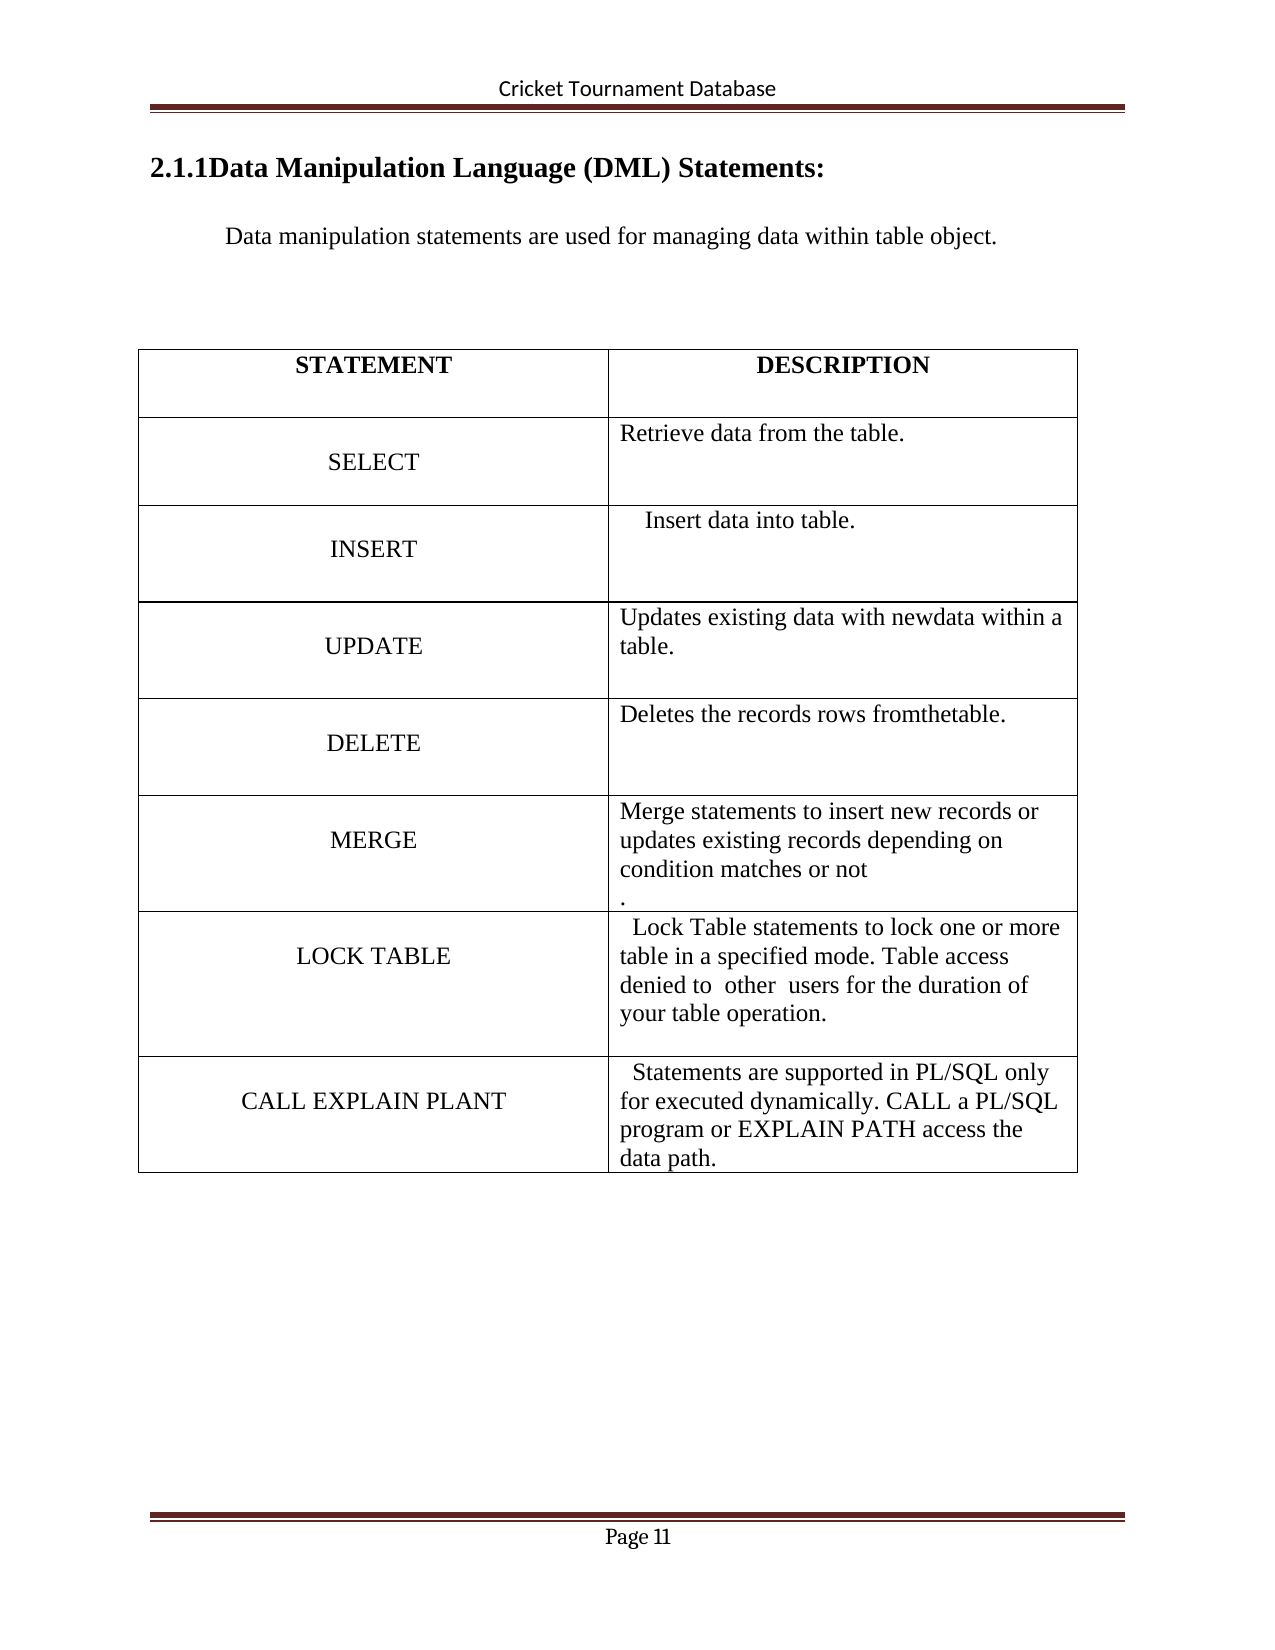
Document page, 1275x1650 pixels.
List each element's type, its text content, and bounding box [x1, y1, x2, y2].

table_cell MERGE [139, 796, 608, 911]
table_cell LOCK TABLE [139, 912, 608, 1056]
table_cell CALL EXPLAIN PLANT [139, 1057, 608, 1172]
table_cell DELETE [139, 699, 608, 795]
table_header STATEMENT [139, 350, 608, 417]
table_cell Retrieve data from the table. [609, 418, 1077, 504]
table_cell UPDATE [139, 603, 608, 698]
table_cell Merge statements to insert new records or updates existing records depending on condition matches or not . [609, 796, 1077, 911]
table_cell Lock Table statements to lock one or more table in a specified mode. Table access denied to other users for the duration of your table operation. [609, 912, 1077, 1056]
text Data manipulation statements are used for managing data within table object. [150, 221, 1125, 250]
table_header DESCRIPTION [609, 350, 1077, 417]
table_cell Updates existing data with newdata within a table. [609, 603, 1077, 698]
table_cell SELECT [139, 418, 608, 504]
table_cell INSERT [139, 506, 608, 601]
table_cell Deletes the records rows fromthetable. [609, 699, 1077, 795]
table_cell Statements are supported in PL/SQL only for executed dynamically. CALL a PL/SQL program or EXPLAIN PATH access the data path. [609, 1057, 1077, 1172]
text 2.1.1Data Manipulation Language (DML) Statements: [150, 150, 1125, 183]
table_cell Insert data into table. [609, 506, 1077, 601]
